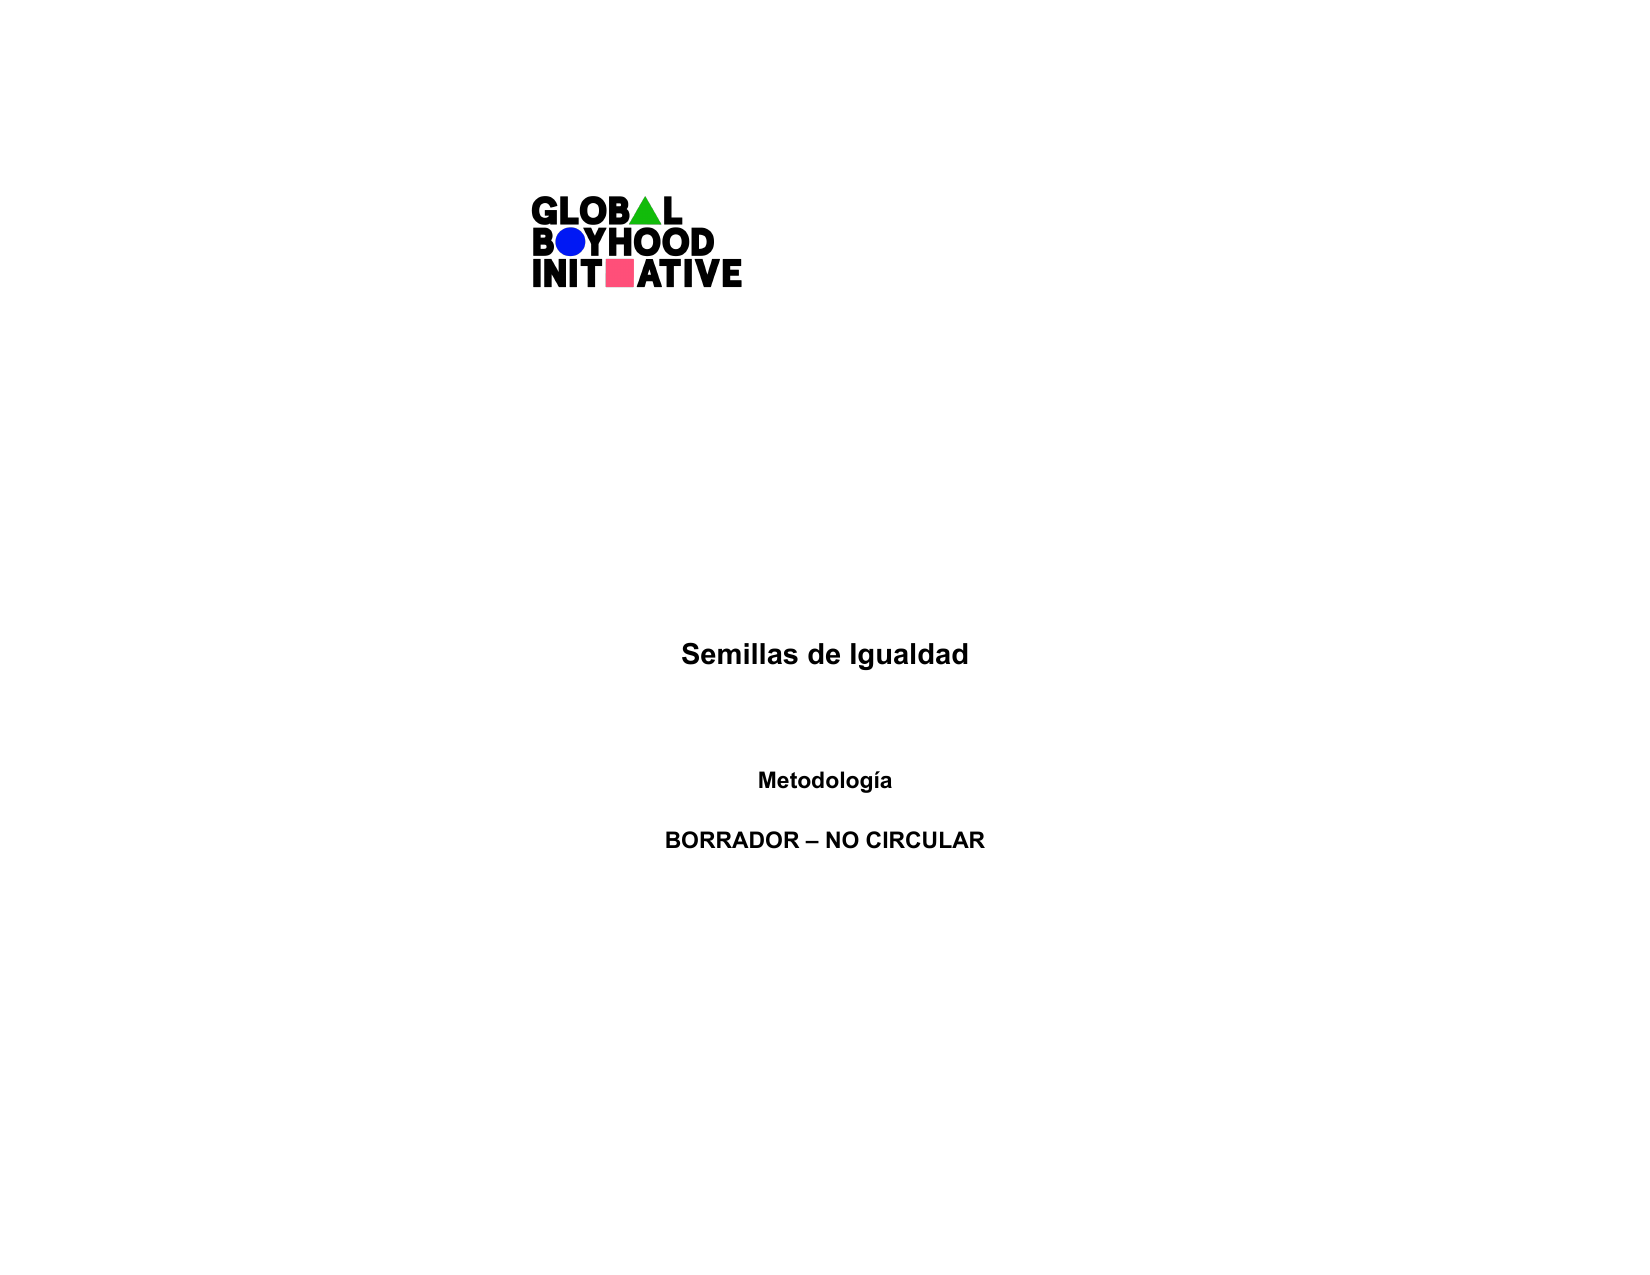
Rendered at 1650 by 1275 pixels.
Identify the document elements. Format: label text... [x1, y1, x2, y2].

text Metodología [150, 767, 1500, 793]
text Semillas de Igualdad [150, 637, 1500, 671]
picture [505, 168, 769, 315]
text BORRADOR – NO CIRCULAR [150, 827, 1500, 853]
